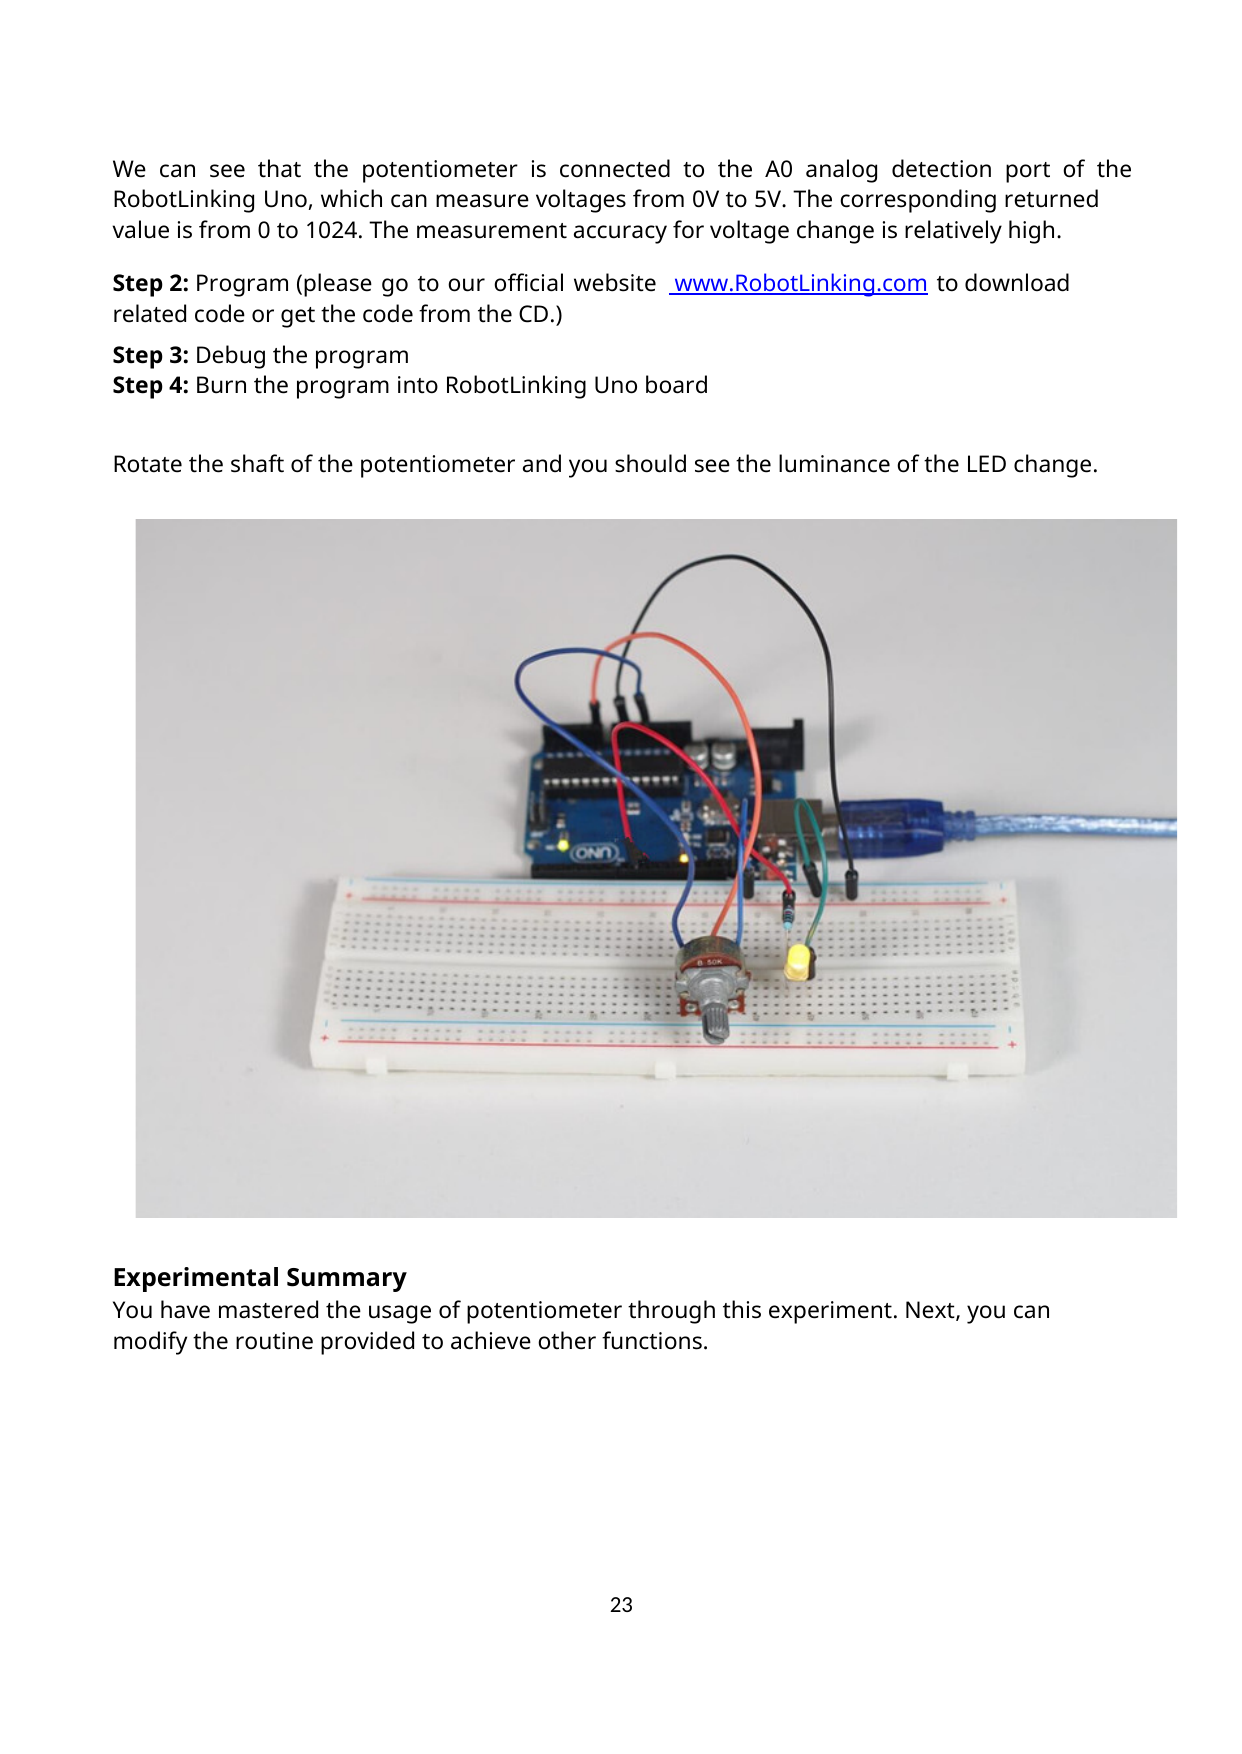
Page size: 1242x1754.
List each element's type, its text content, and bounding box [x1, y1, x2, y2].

text Step 3: Debug the program [112, 329, 1144, 368]
text Step 4: Burn the program into RobotLinking Uno board [112, 369, 1144, 400]
text Experimental Summary [112, 1260, 1144, 1293]
text You have mastered the usage of potentiometer through this experiment. Next, you can modify the routine provided to achieve other functions. [112, 1294, 1117, 1356]
text Step 2: Program (please go to our official website www.RobotLinking.com to download related code or get the code from the CD.) [112, 267, 1138, 329]
picture [135, 519, 1178, 1218]
text We can see that the potentiometer is connected to the A0 analog detection port of the [112, 148, 1144, 183]
text RobotLinking Uno, which can measure voltages from 0V to 5V. The corresponding returned value is from 0 to 1024. The measurement accuracy for voltage change is relatively high. [112, 183, 1138, 246]
text Rotate the shaft of the potentiometer and you should see the luminance of the LED change. [112, 438, 1144, 476]
